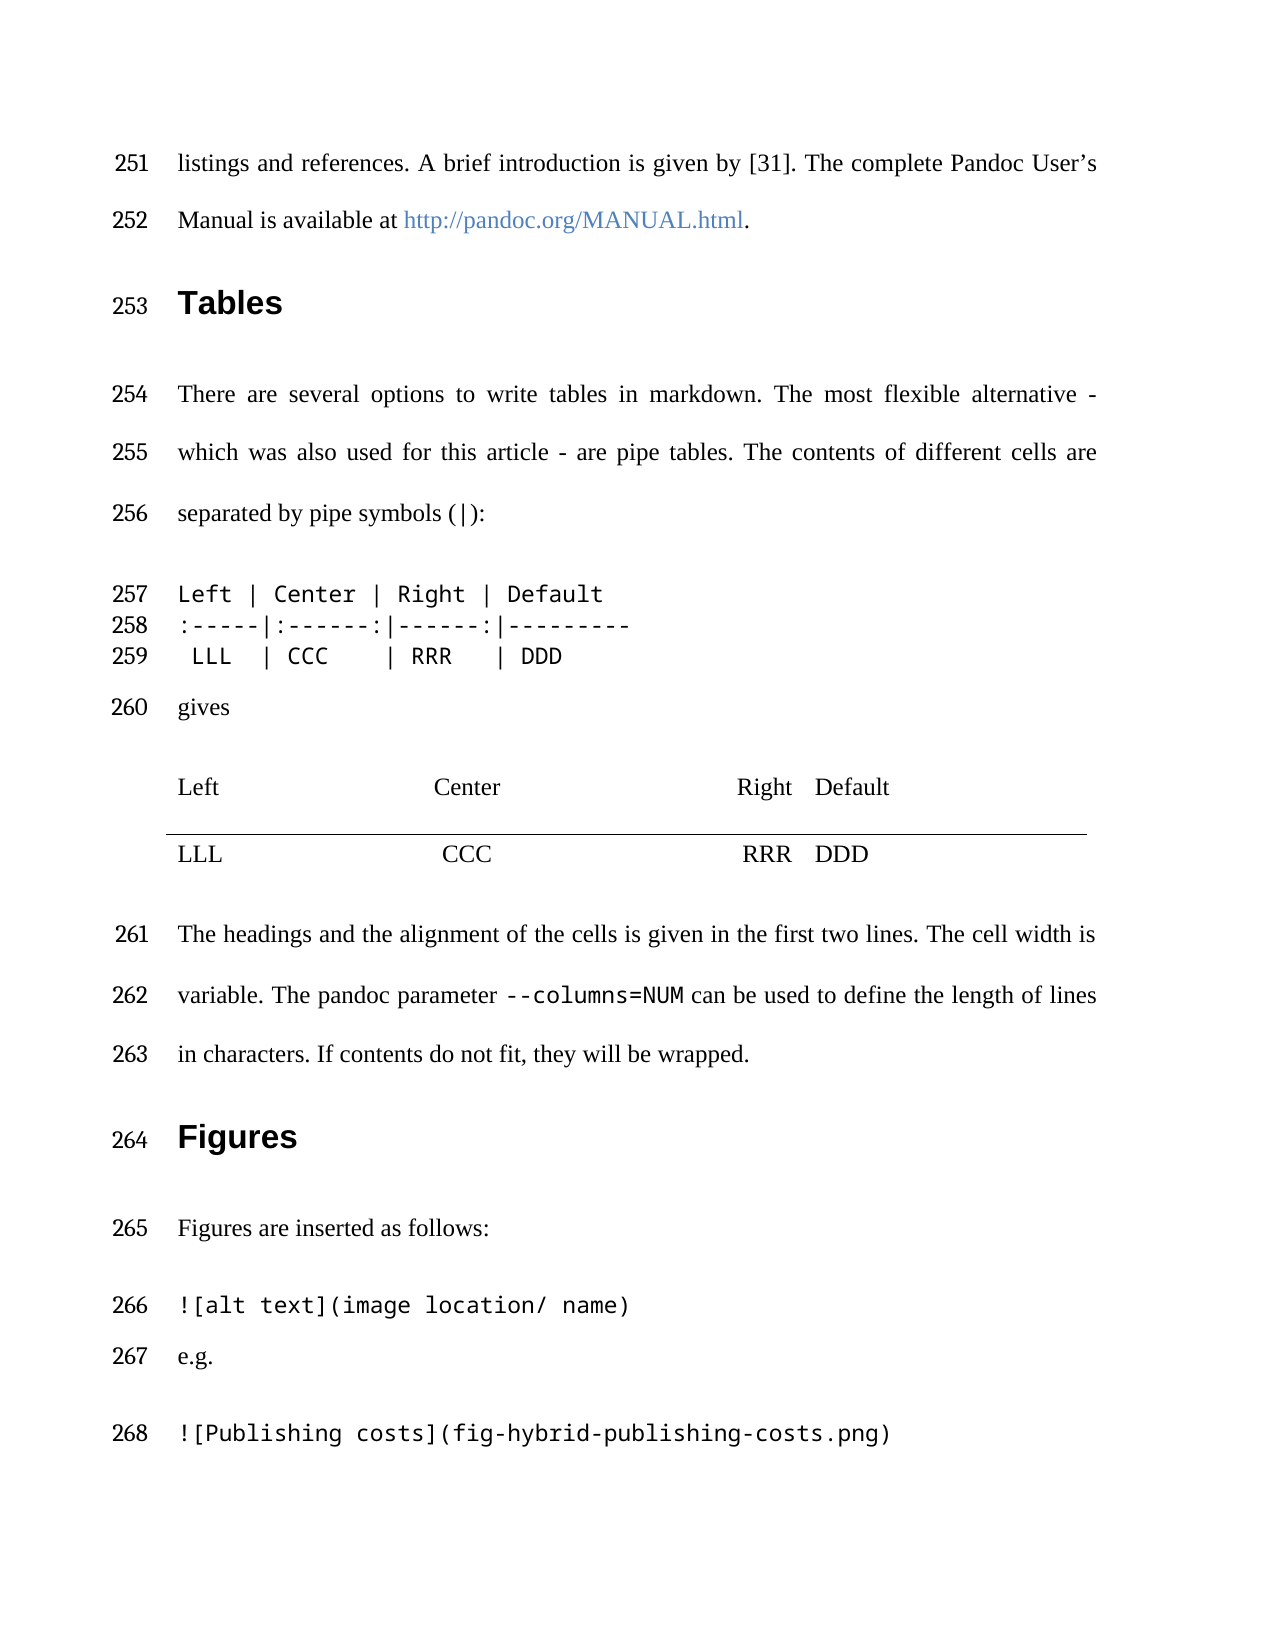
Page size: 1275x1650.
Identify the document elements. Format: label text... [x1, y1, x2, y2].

text ![Publishing costs](fig-hybrid-publishing-costs.png) [177, 1417, 1098, 1448]
table_header Center [343, 769, 591, 833]
text ![alt text](image location/ name) [177, 1289, 1098, 1320]
text There are several options to write tables in markdown. The most flexible alternative - which was also used for this article - are pipe tables. The contents of different cells are separated by pipe symbols (|): [177, 379, 1098, 528]
table_header Right [591, 769, 803, 833]
table_cell CCC [343, 835, 591, 900]
table_cell RRR [591, 835, 803, 900]
subtitle Figures [177, 1117, 1098, 1156]
table_header Left [166, 769, 343, 833]
text Left | Center | Right | Default :-----|:------:|------:|--------- LLL | CCC | RRR | DDD [177, 578, 1098, 672]
text Figures are inserted as follows: [177, 1213, 1098, 1241]
table_cell DDD [803, 835, 1087, 900]
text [177, 148, 1098, 234]
text e.g. [177, 1341, 1098, 1370]
text The headings and the alignment of the cells is given in the first two lines. The cell width is variable. The pandoc parameter --columns=NUM can be used to define the length of lines in characters. If contents do not fit, they will be wrapped. [177, 919, 1098, 1067]
text gives [177, 692, 1098, 721]
table_cell LLL [166, 835, 343, 900]
table_header Default [803, 769, 1087, 833]
subtitle Tables [177, 283, 1098, 322]
